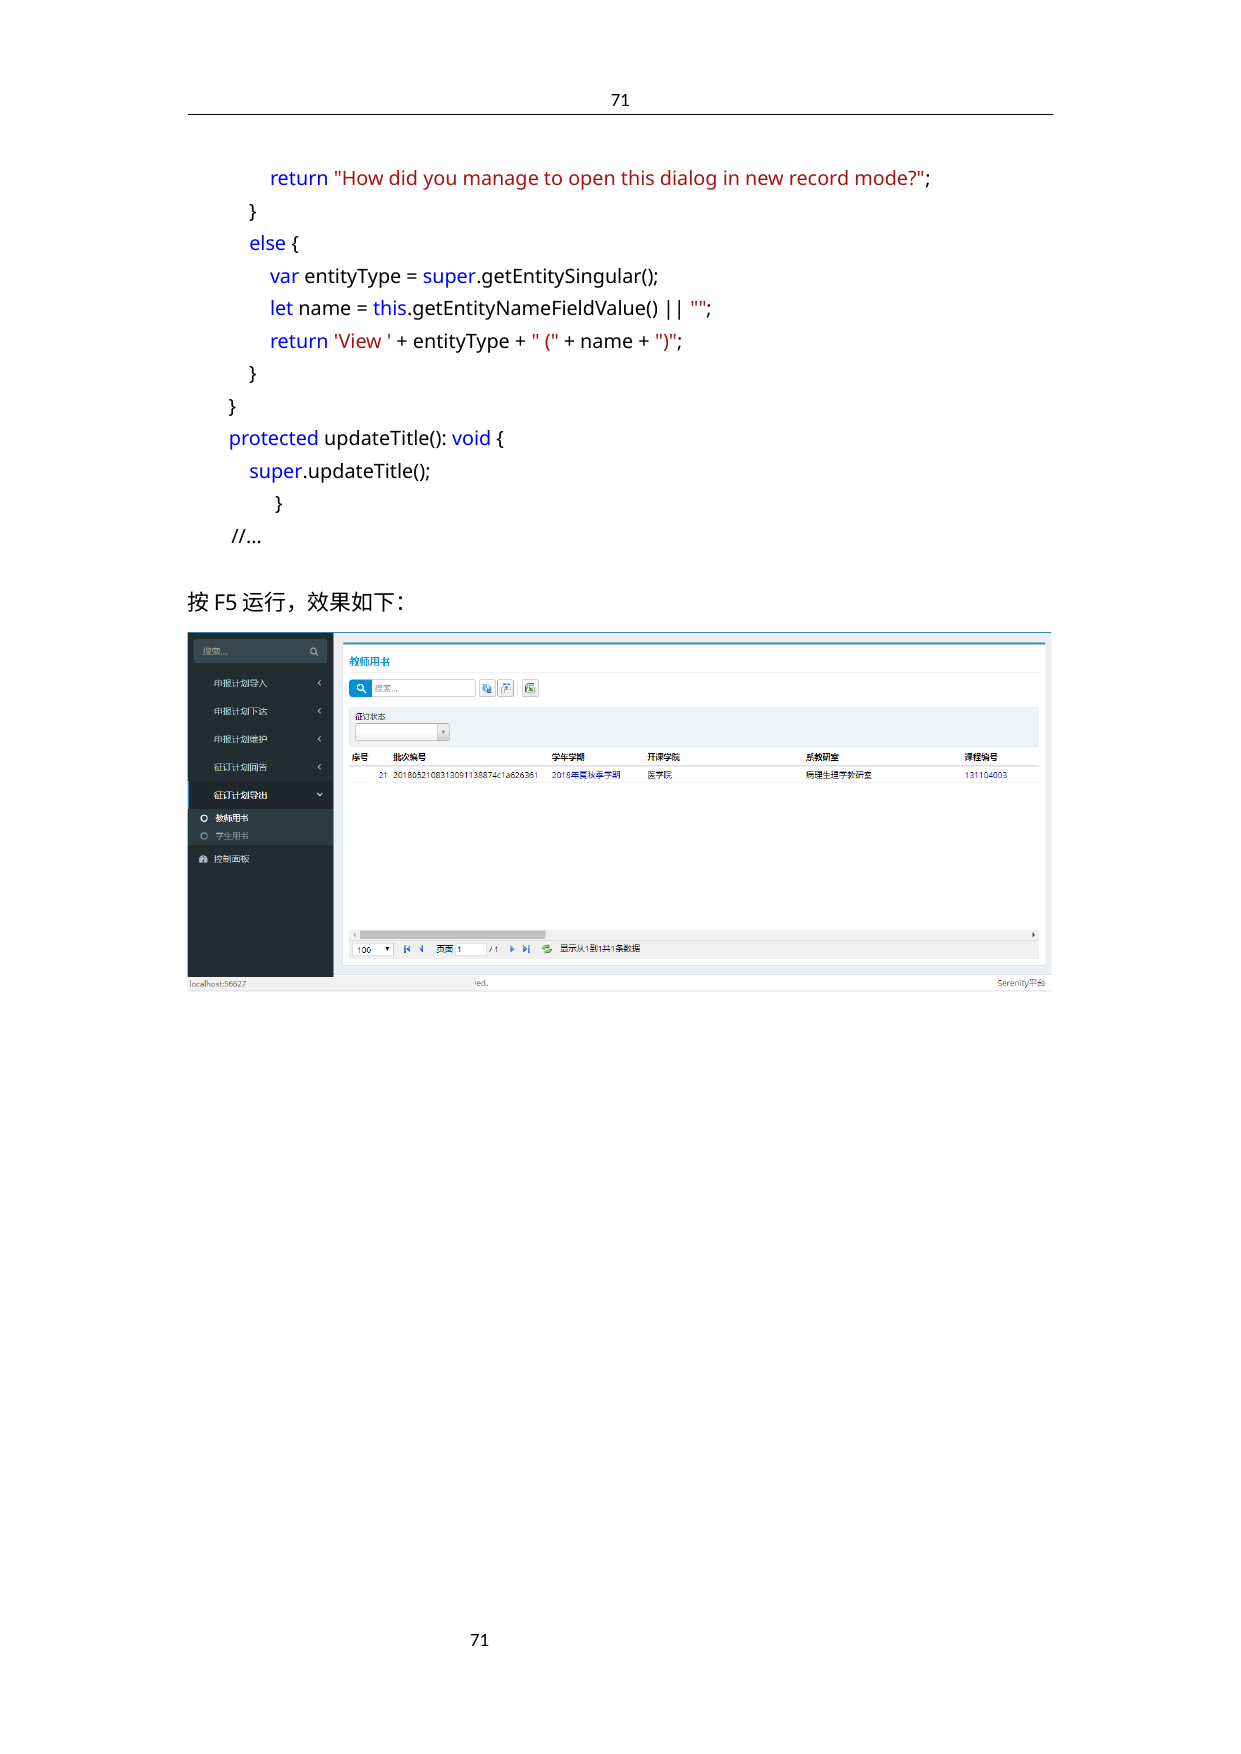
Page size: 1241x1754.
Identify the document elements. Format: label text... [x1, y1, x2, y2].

text let name = this.getEntityNameFieldValue() || ""; [187, 292, 1053, 324]
text return "How did you manage to open this dialog in new record mode?"; [187, 162, 1053, 194]
text } [231, 487, 1053, 519]
text var entityType = super.getEntitySingular(); [187, 259, 1053, 292]
picture [187, 632, 1052, 992]
text 按F5运行，效果如下： [187, 584, 1053, 617]
text } [187, 389, 1053, 422]
text } [187, 357, 1053, 389]
text super.updateTitle(); [187, 454, 1053, 487]
text else { [187, 227, 1053, 259]
text protected updateTitle(): void { [187, 422, 1053, 454]
text return 'View ' + entityType + " (" + name + ")"; [187, 324, 1053, 357]
text } [187, 194, 1053, 227]
text //... [187, 519, 1053, 552]
